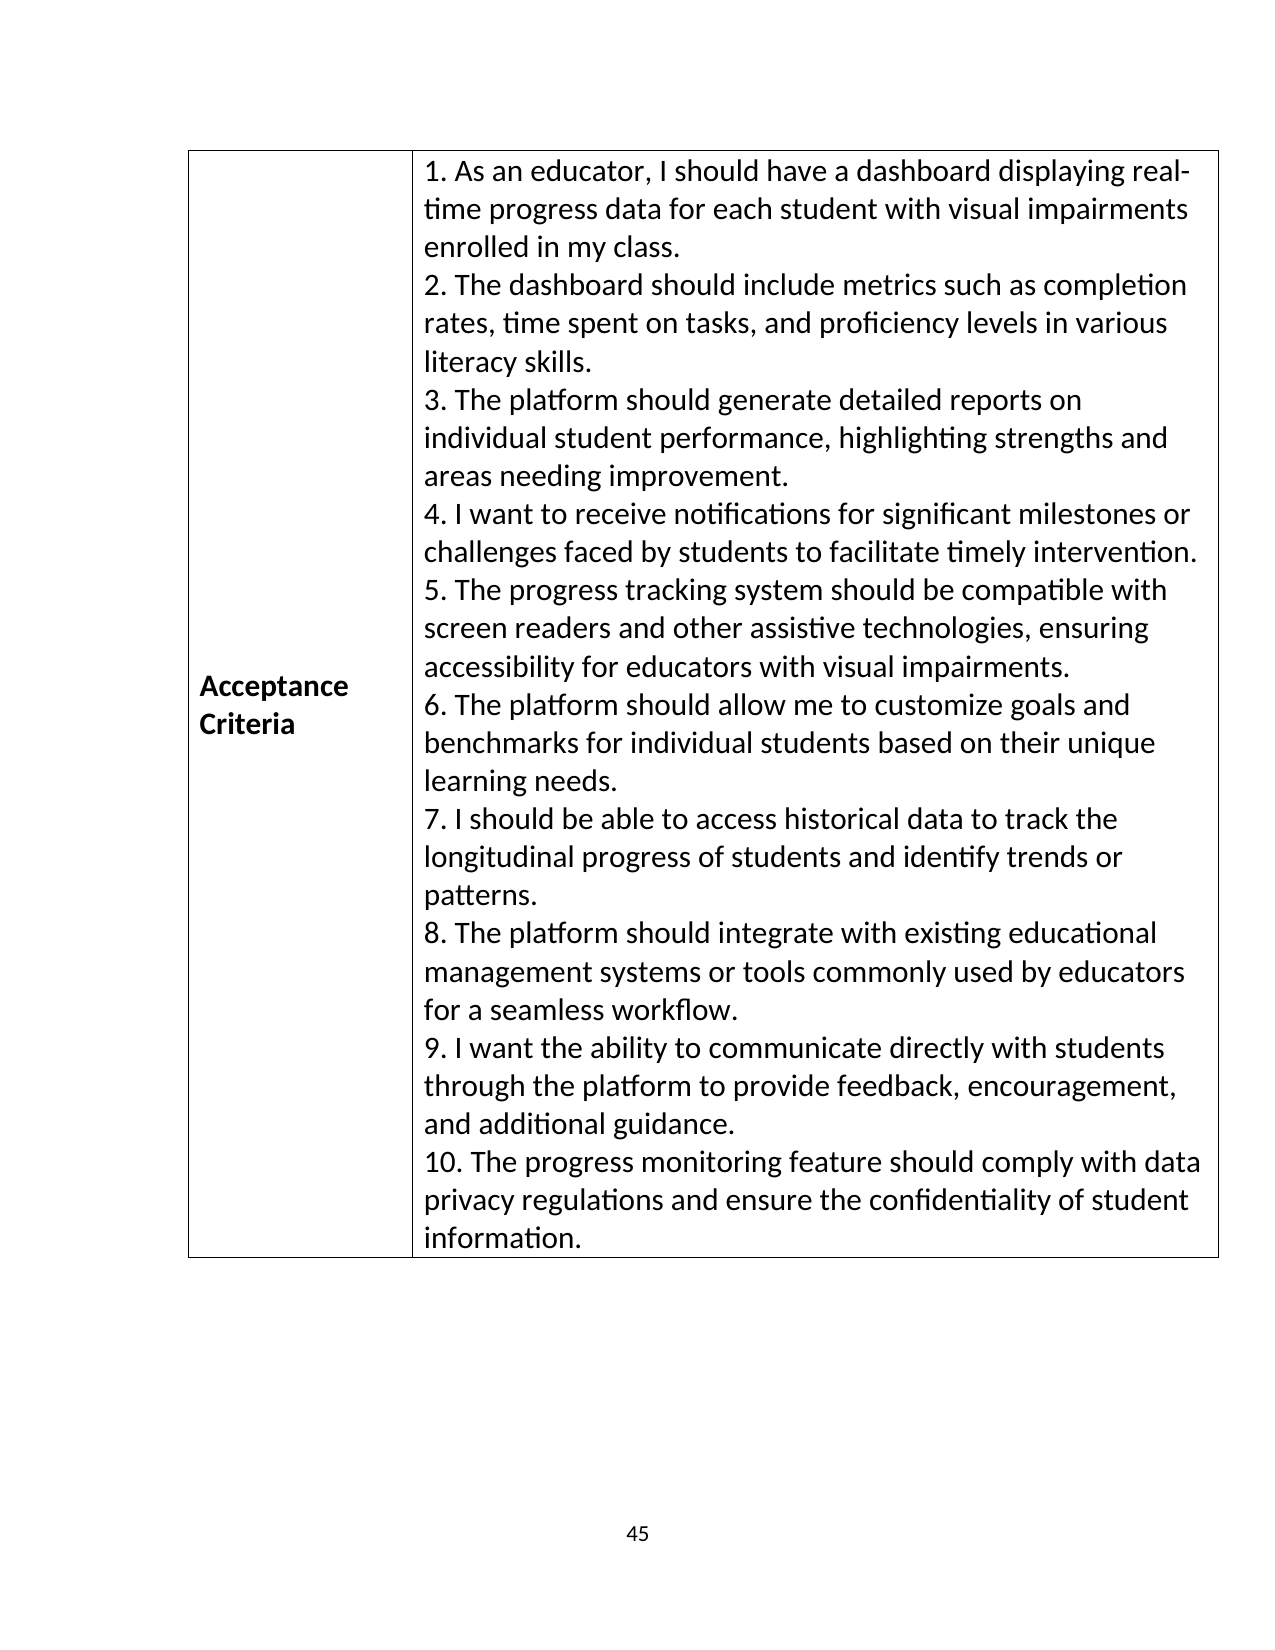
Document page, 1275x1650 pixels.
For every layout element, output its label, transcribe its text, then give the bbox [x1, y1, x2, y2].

table_cell 1. As an educator, I should have a dashboard displaying real-time progress data for each student with visual impairments enrolled in my class. 2. The dashboard should include metrics such as completion rates, time spent on tasks, and proficiency levels in various literacy skills. 3. The platform should generate detailed reports on individual student performance, highlighting strengths and areas needing improvement. 4. I want to receive notifications for significant milestones or challenges faced by students to facilitate timely intervention. 5. The progress tracking system should be compatible with screen readers and other assistive technologies, ensuring accessibility for educators with visual impairments. 6. The platform should allow me to customize goals and benchmarks for individual students based on their unique learning needs. 7. I should be able to access historical data to track the longitudinal progress of students and identify trends or patterns. 8. The platform should integrate with existing educational management systems or tools commonly used by educators for a seamless workflow. 9. I want the ability to communicate directly with students through the platform to provide feedback, encouragement, and additional guidance. 10. The progress monitoring feature should comply with data privacy regulations and ensure the confidentiality of student information. [413, 151, 1218, 1257]
table_cell Acceptance Criteria [189, 151, 412, 1257]
